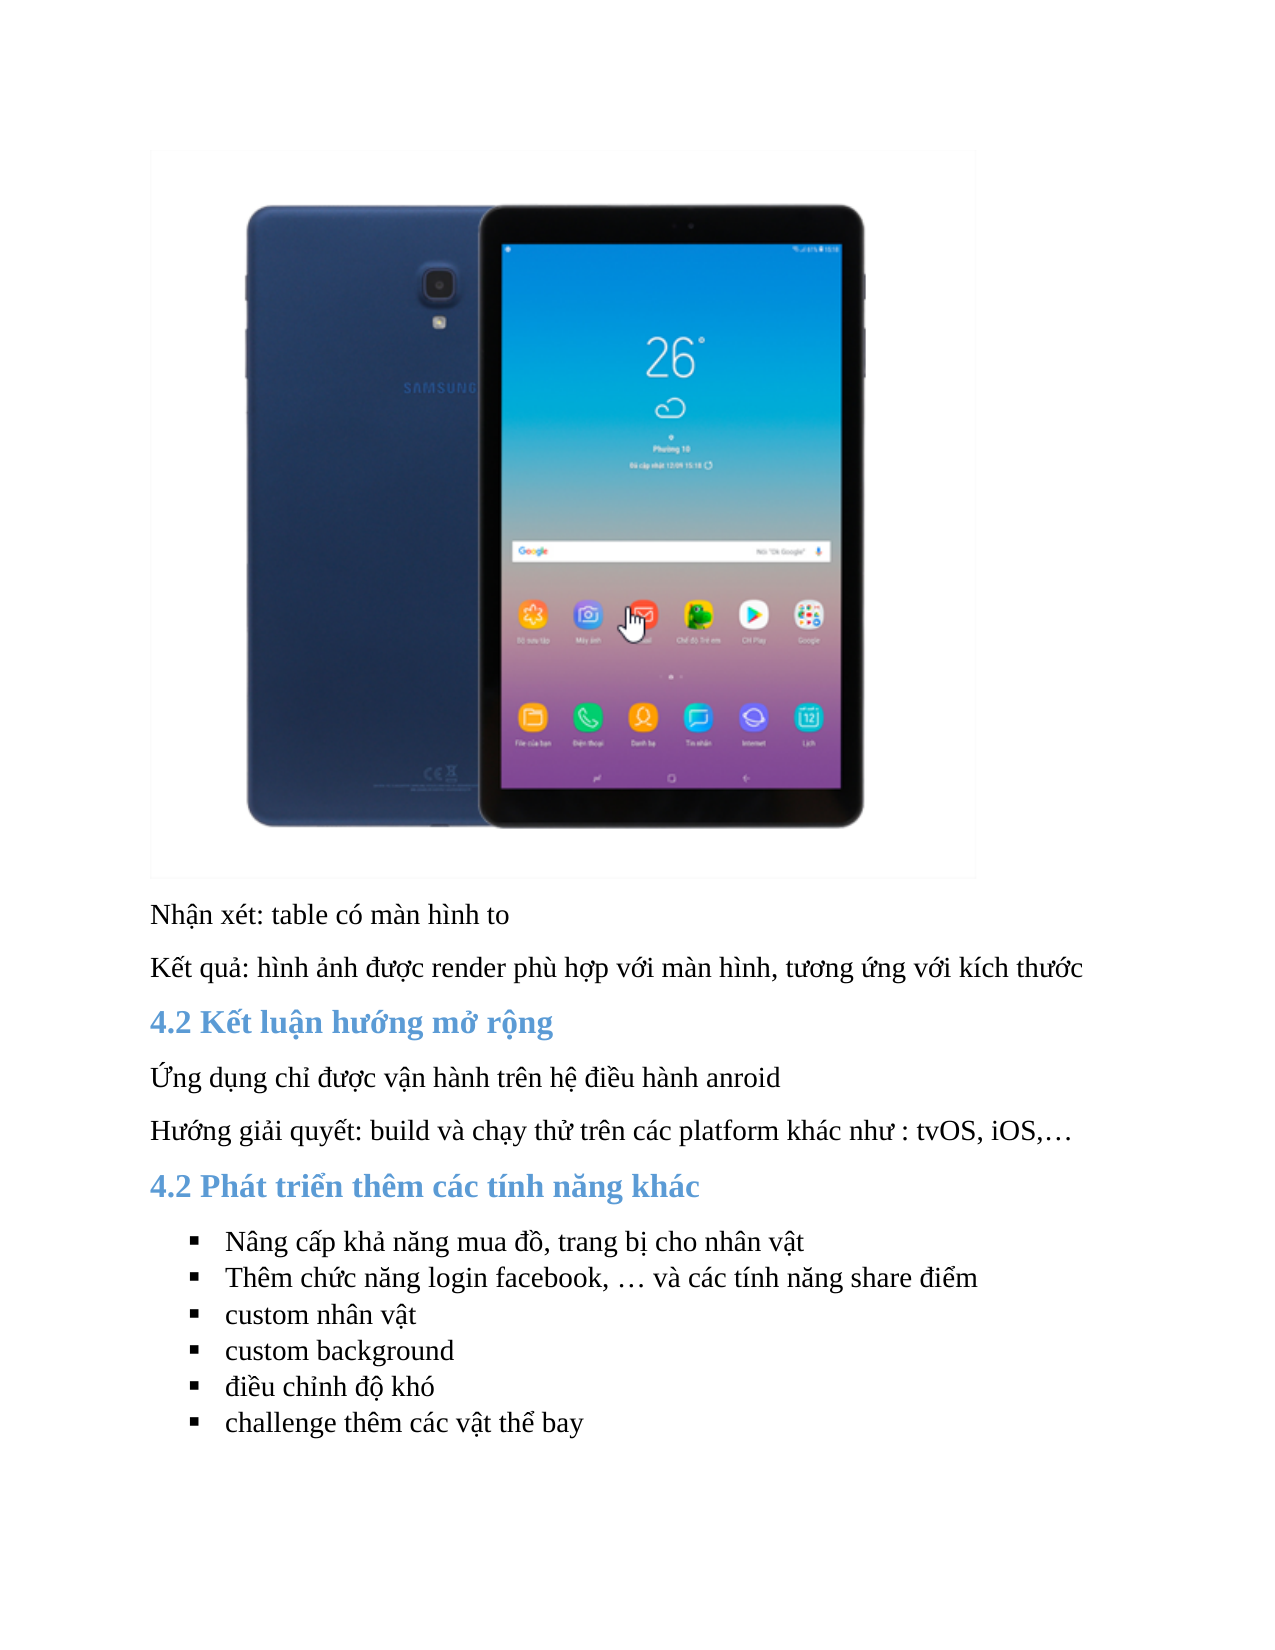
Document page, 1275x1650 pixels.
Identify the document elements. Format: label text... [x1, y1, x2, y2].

text 4.2 Kết luận hướng mở rộng [150, 1003, 1125, 1041]
list điều chỉnh độ khó [187, 1369, 1125, 1403]
text Nhận xét: table có màn hình to [150, 897, 1125, 931]
text Ứng dụng chỉ được vận hành trên hệ điều hành anroid [150, 1061, 1125, 1094]
list Nâng cấp khả năng mua đồ, trang bị cho nhân vật [187, 1224, 1125, 1258]
list custom background [187, 1333, 1125, 1367]
list Thêm chức năng login facebook, … và các tính năng share điểm [187, 1261, 1125, 1294]
list custom nhân vật [187, 1297, 1125, 1330]
picture [150, 150, 977, 879]
list challenge thêm các vật thể bay [187, 1406, 1125, 1439]
text Hướng giải quyết: build và chạy thử trên các platform khác như : tvOS, iOS,… [150, 1113, 1125, 1147]
text 4.2 Phát triển thêm các tính năng khác [150, 1166, 1125, 1204]
text Kết quả: hình ảnh được render phù hợp với màn hình, tương ứng với kích thước [150, 950, 1125, 983]
